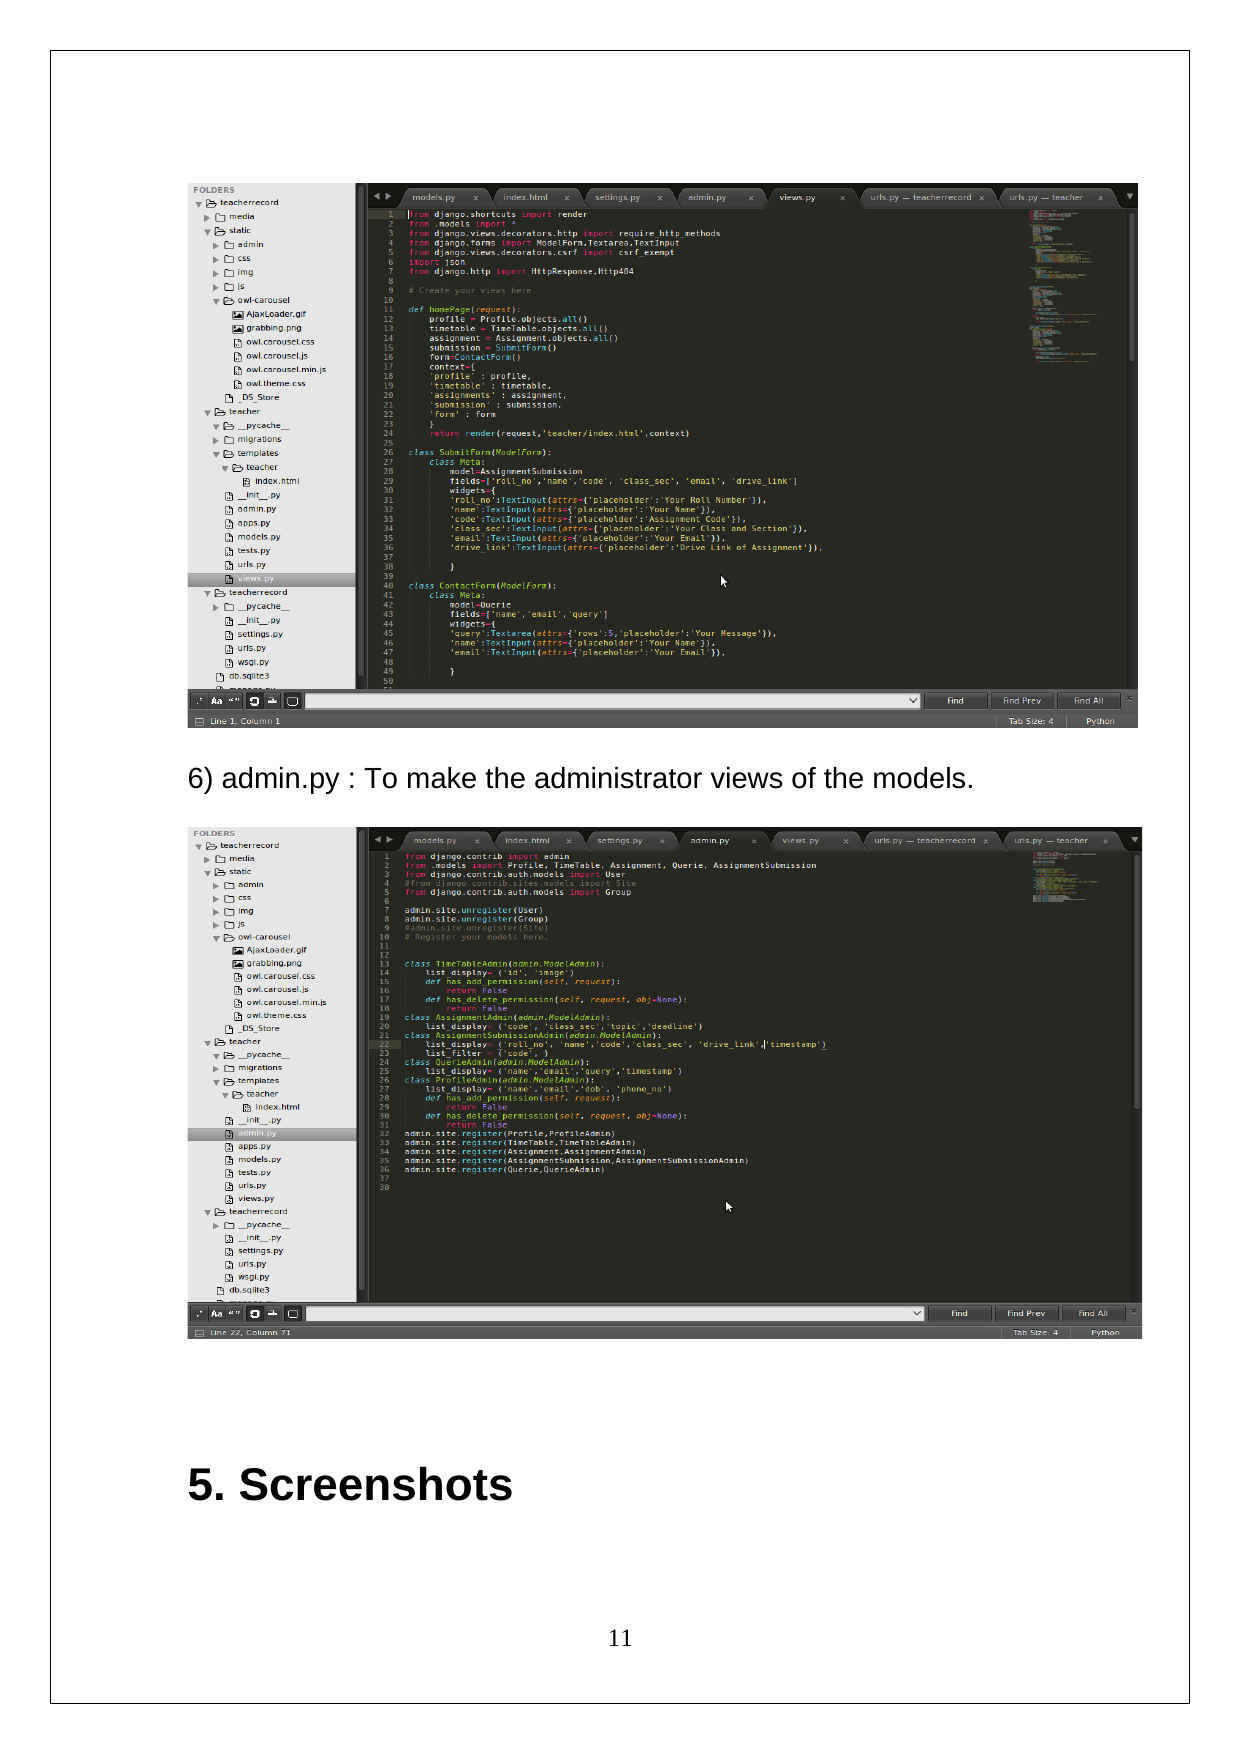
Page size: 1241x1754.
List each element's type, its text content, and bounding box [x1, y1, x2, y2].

text 6) admin.py : To make the administrator views of the models. [187, 761, 1053, 794]
picture [187, 183, 1138, 728]
picture [187, 827, 1143, 1339]
text 5. Screenshots [187, 1457, 1053, 1510]
